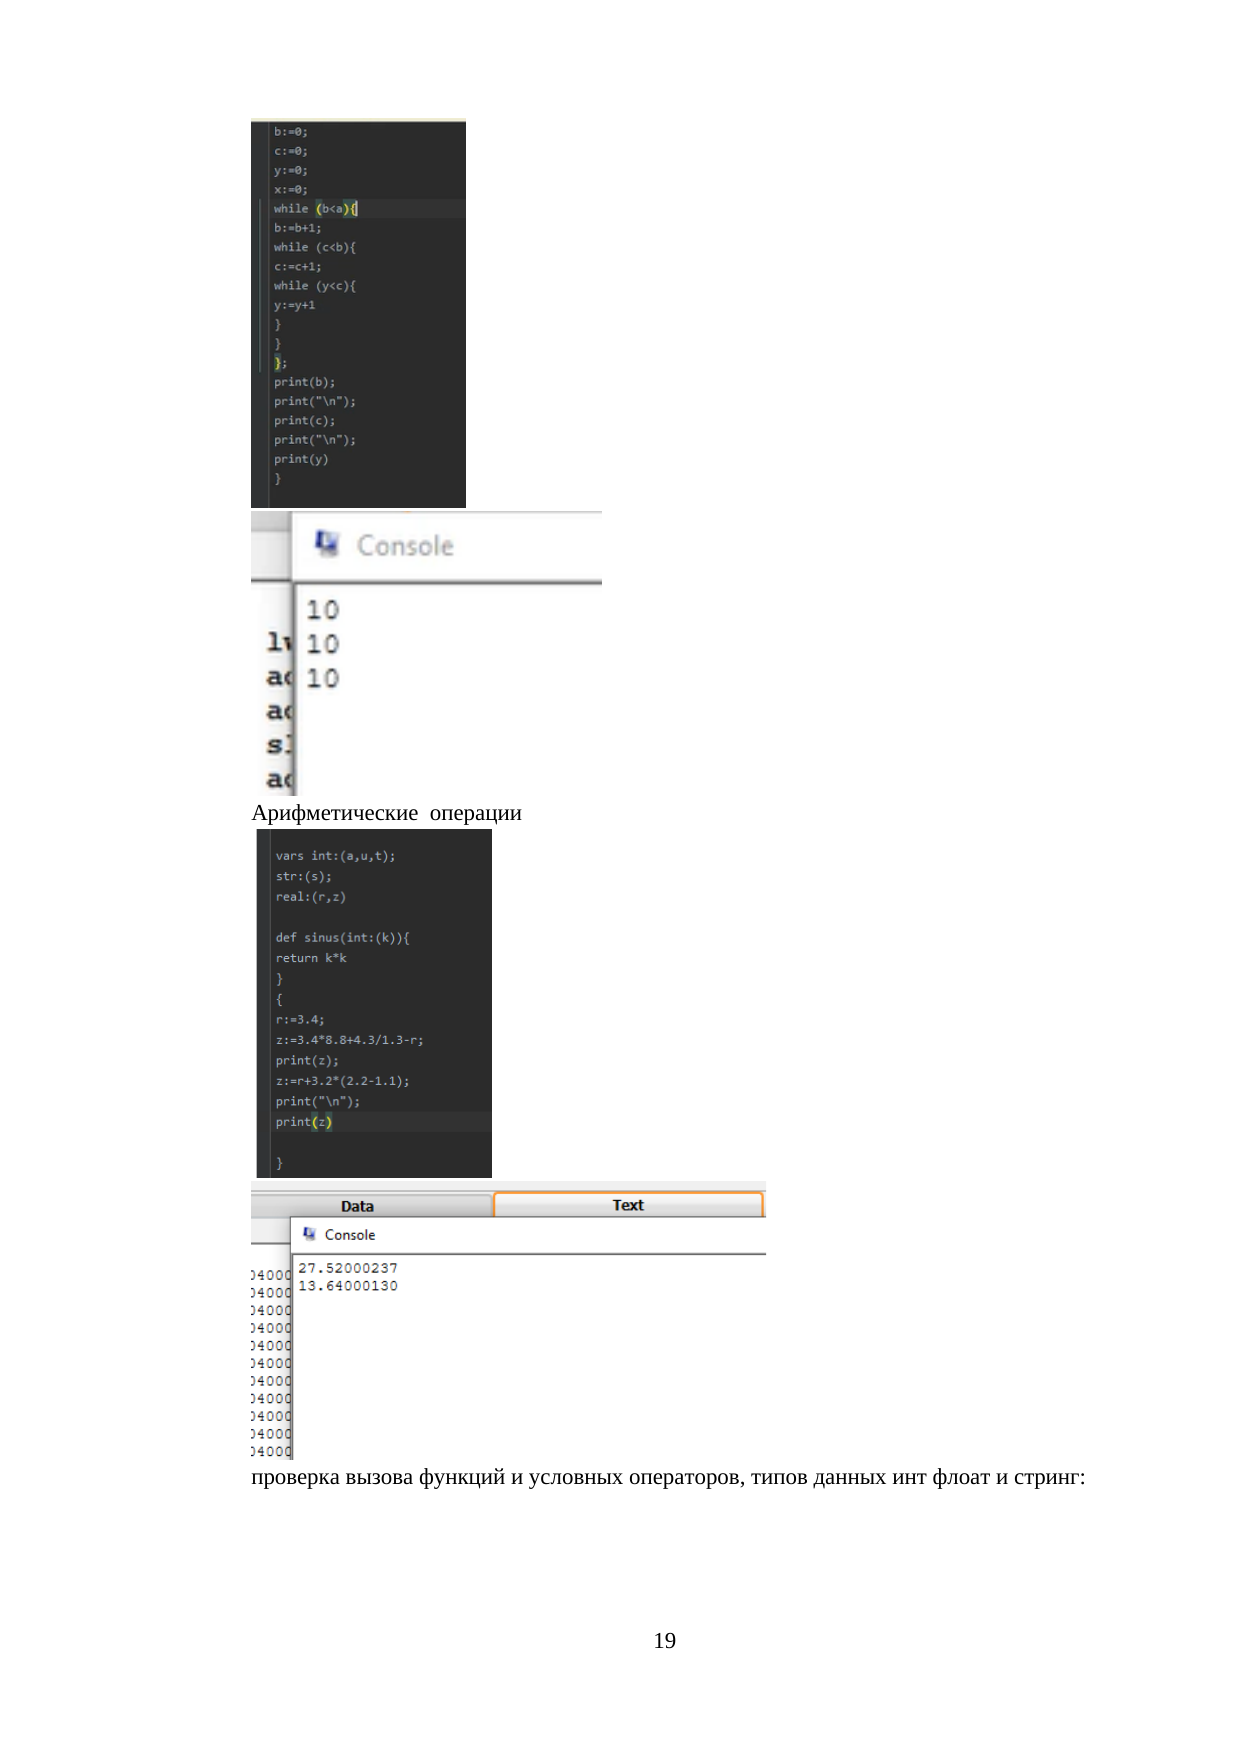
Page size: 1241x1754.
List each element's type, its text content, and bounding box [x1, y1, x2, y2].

picture [251, 118, 466, 508]
text Арифметические операции [177, 799, 1152, 825]
text проверка вызова функций и условных операторов, типов данных инт флоат и стринг: [177, 1463, 1152, 1489]
picture [251, 1181, 767, 1460]
picture [251, 511, 602, 796]
picture [256, 829, 492, 1178]
